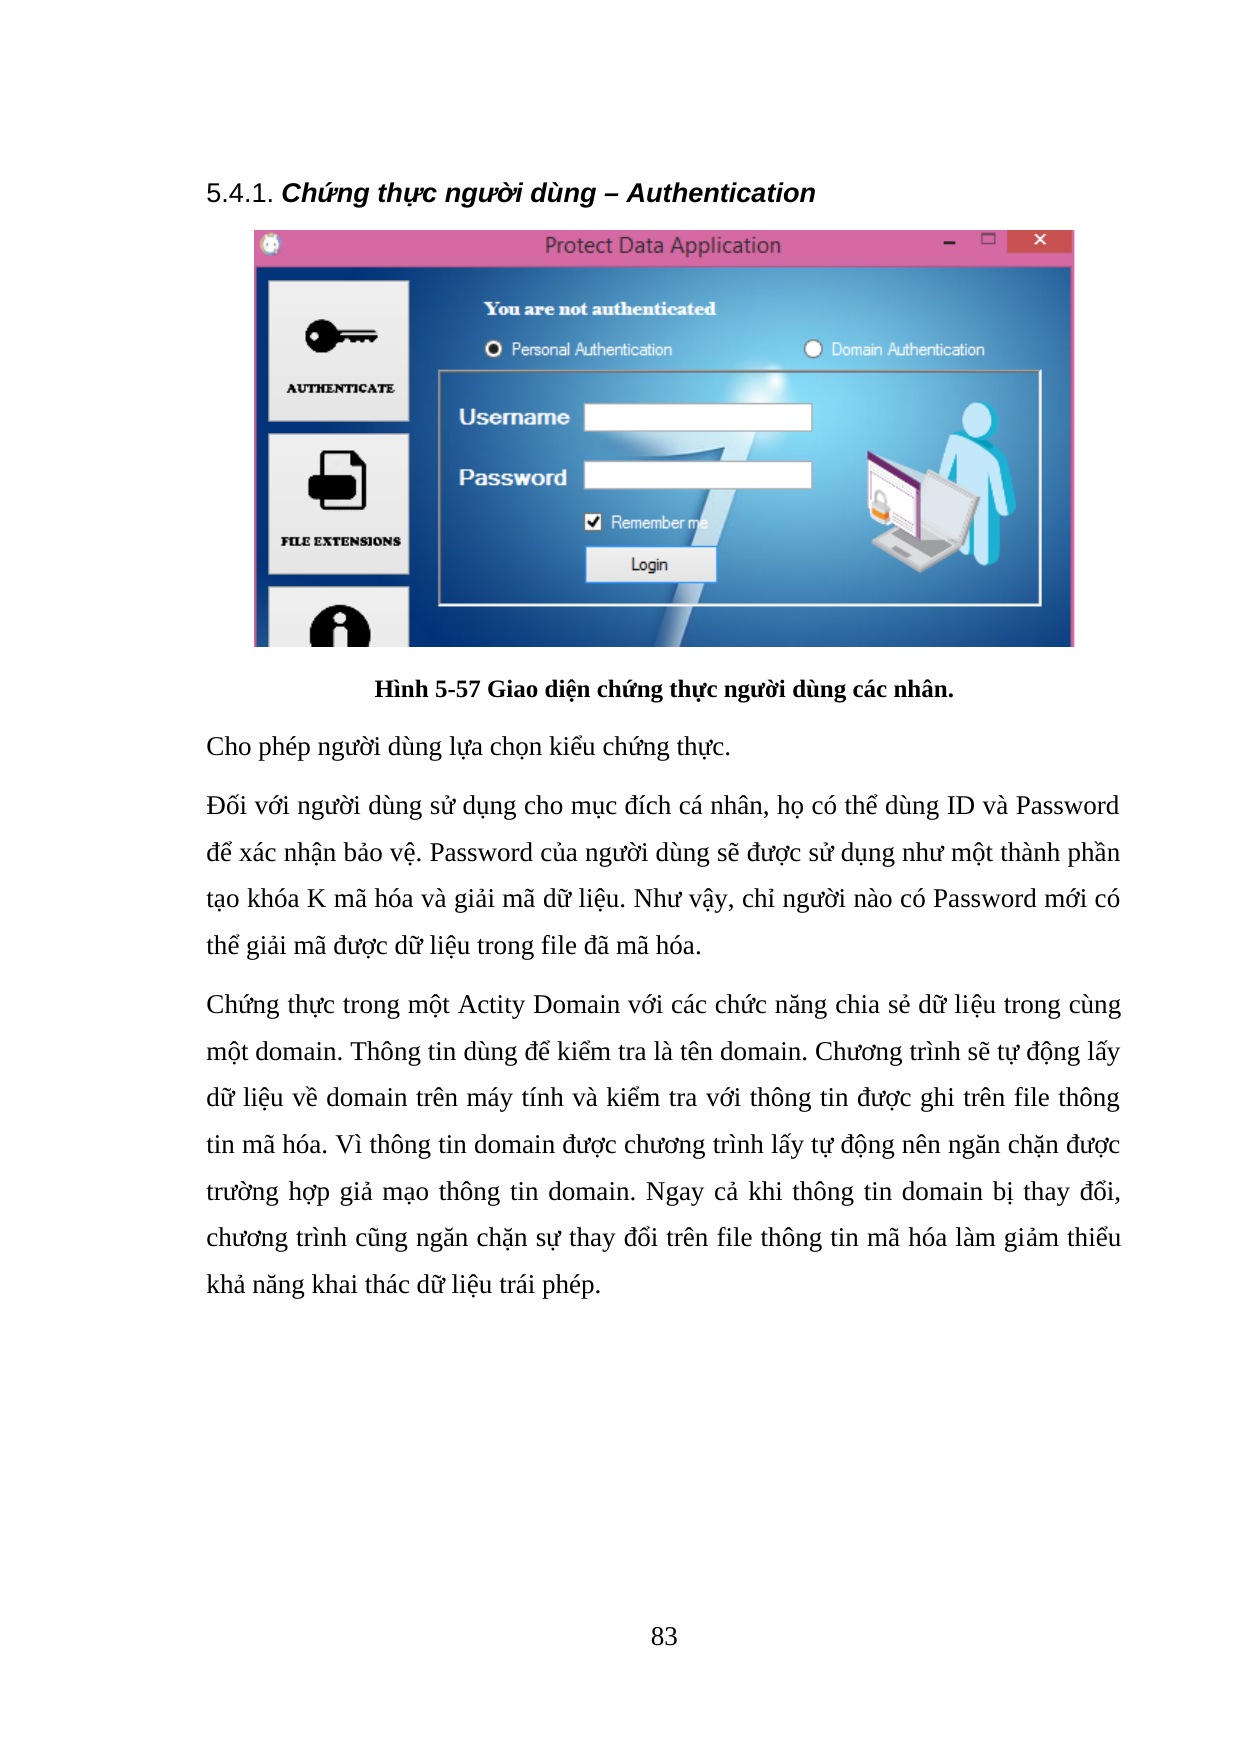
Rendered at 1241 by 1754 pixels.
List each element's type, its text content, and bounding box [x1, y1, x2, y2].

picture [254, 230, 1075, 647]
subtitle Chứng thực người dùng – Authentication [206, 177, 1122, 208]
text Đối với người dùng sử dụng cho mục đích cá nhân, họ có thể dùng ID và Password để xác nhận bảo vệ. Password của người dùng sẽ được sử dụng như một thành phần tạo khóa K mã hóa và giải mã dữ liệu. Như vậy, chỉ người nào có Password mới có thể giải mã được dữ liệu trong file đã mã hóa. [206, 789, 1122, 960]
text Cho phép người dùng lựa chọn kiểu chứng thực. [206, 730, 1122, 761]
text Chứng thực trong một Actity Domain với các chức năng chia sẻ dữ liệu trong cùng một domain. Thông tin dùng để kiểm tra là tên domain. Chương trình sẽ tự động lấy dữ liệu về domain trên máy tính và kiểm tra với thông tin được ghi trên file thông tin mã hóa. Vì thông tin domain được chương trình lấy tự động nên ngăn chặn được trường hợp giả mạo thông tin domain. Ngay cả khi thông tin domain bị thay đổi, chương trình cũng ngăn chặn sự thay đổi trên file thông tin mã hóa làm giảm thiểu khả năng khai thác dữ liệu trái phép. [206, 988, 1122, 1299]
